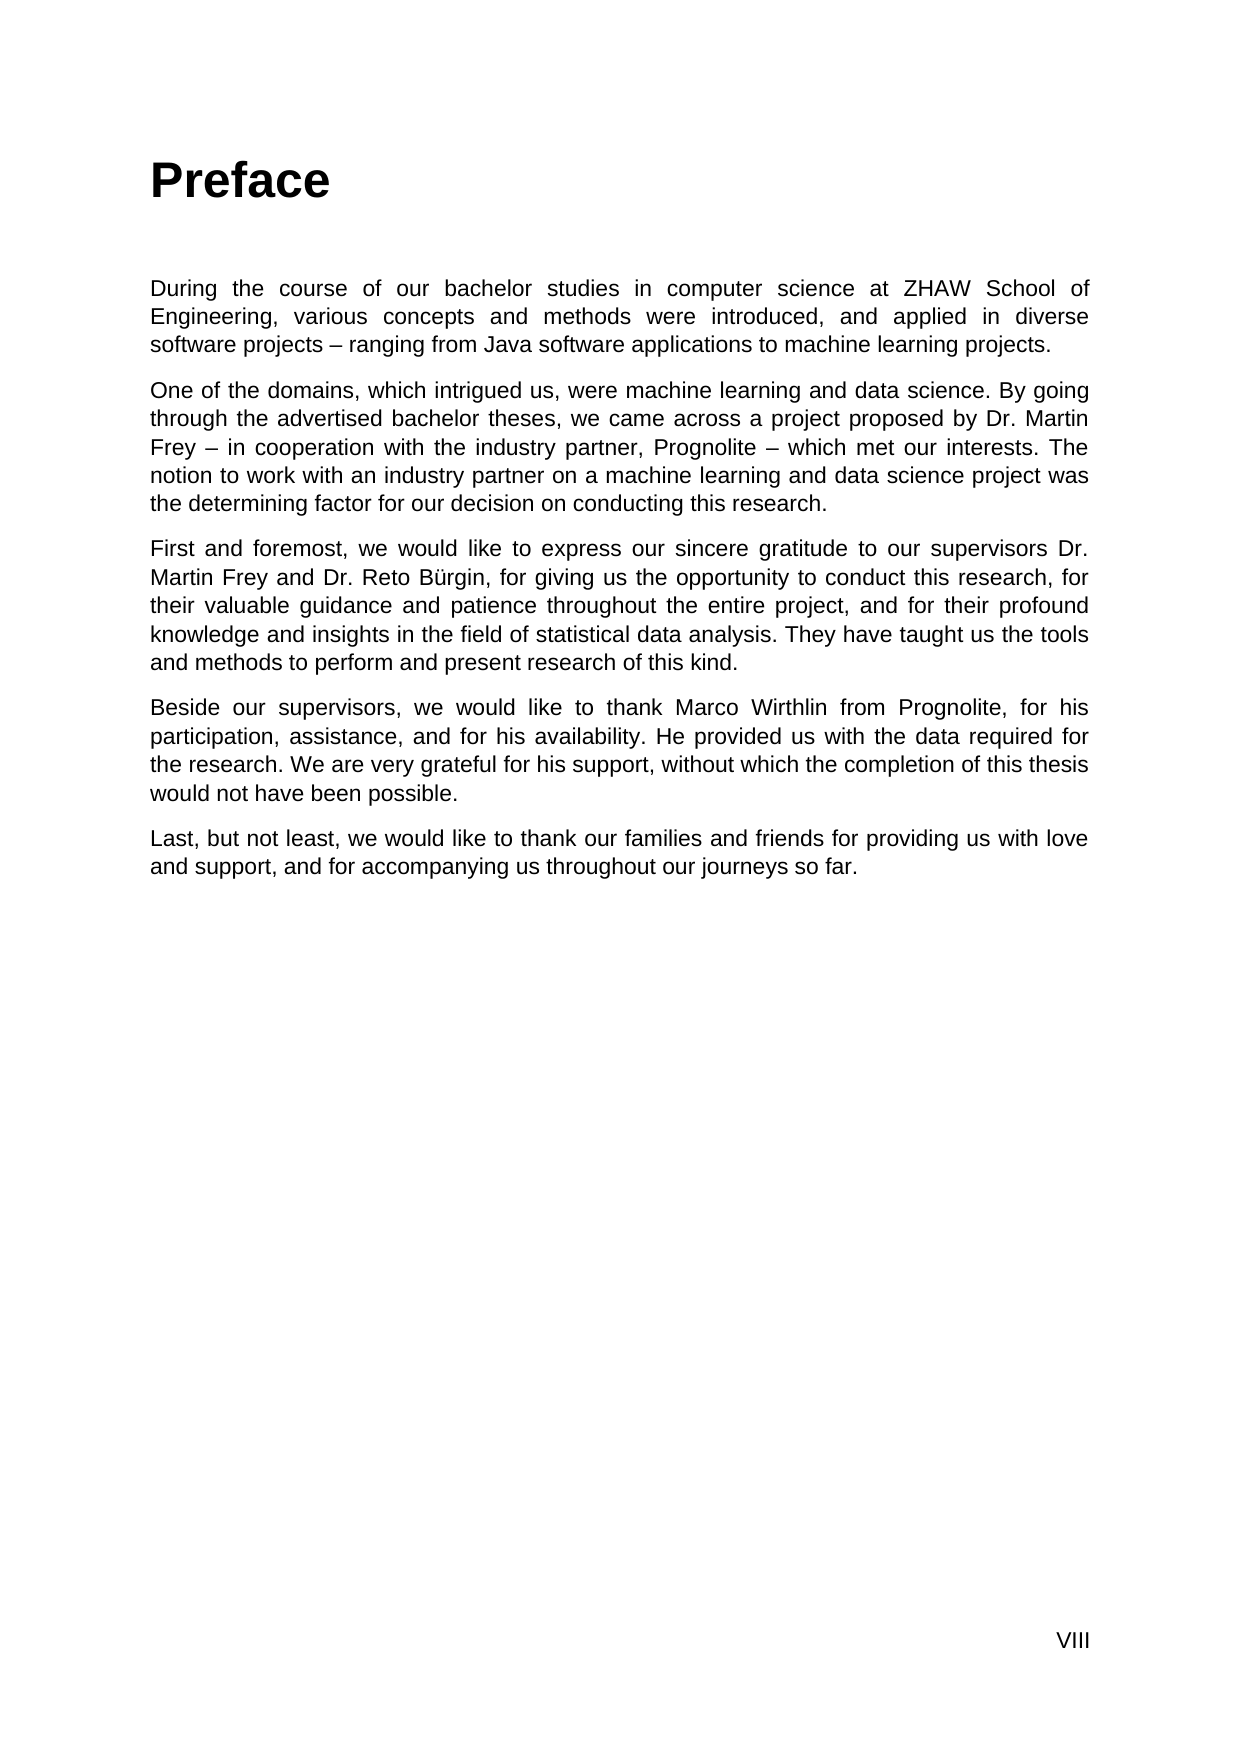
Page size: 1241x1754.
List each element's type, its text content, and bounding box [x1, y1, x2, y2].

text Preface [150, 150, 1090, 207]
text Last, but not least, we would like to thank our families and friends for providing us with love and support, and for accompanying us throughout our journeys so far. [150, 825, 1090, 879]
text First and foremost, we would like to express our sincere gratitude to our supervisors Dr. Martin Frey and Dr. Reto Bürgin, for giving us the opportunity to conduct this research, for their valuable guidance and patience throughout the entire project, and for their profound knowledge and insights in the field of statistical data analysis. They have taught us the tools and methods to perform and present research of this kind. [150, 535, 1090, 676]
text During the course of our bachelor studies in computer science at ZHAW School of Engineering, various concepts and methods were introduced, and applied in diverse software projects – ranging from Java software applications to machine learning projects. [150, 274, 1090, 358]
text One of the domains, which intrigued us, were machine learning and data science. By going through the advertised bachelor theses, we came across a project proposed by Dr. Martin Frey – in cooperation with the industry partner, Prognolite – which met our interests. The notion to work with an industry partner on a machine learning and data science project was the determining factor for our decision on conducting this research. [150, 377, 1090, 517]
text Beside our supervisors, we would like to thank Marco Wirthlin from Prognolite, for his participation, assistance, and for his availability. He provided us with the data required for the research. We are very grateful for his support, without which the completion of this thesis would not have been possible. [150, 694, 1090, 806]
